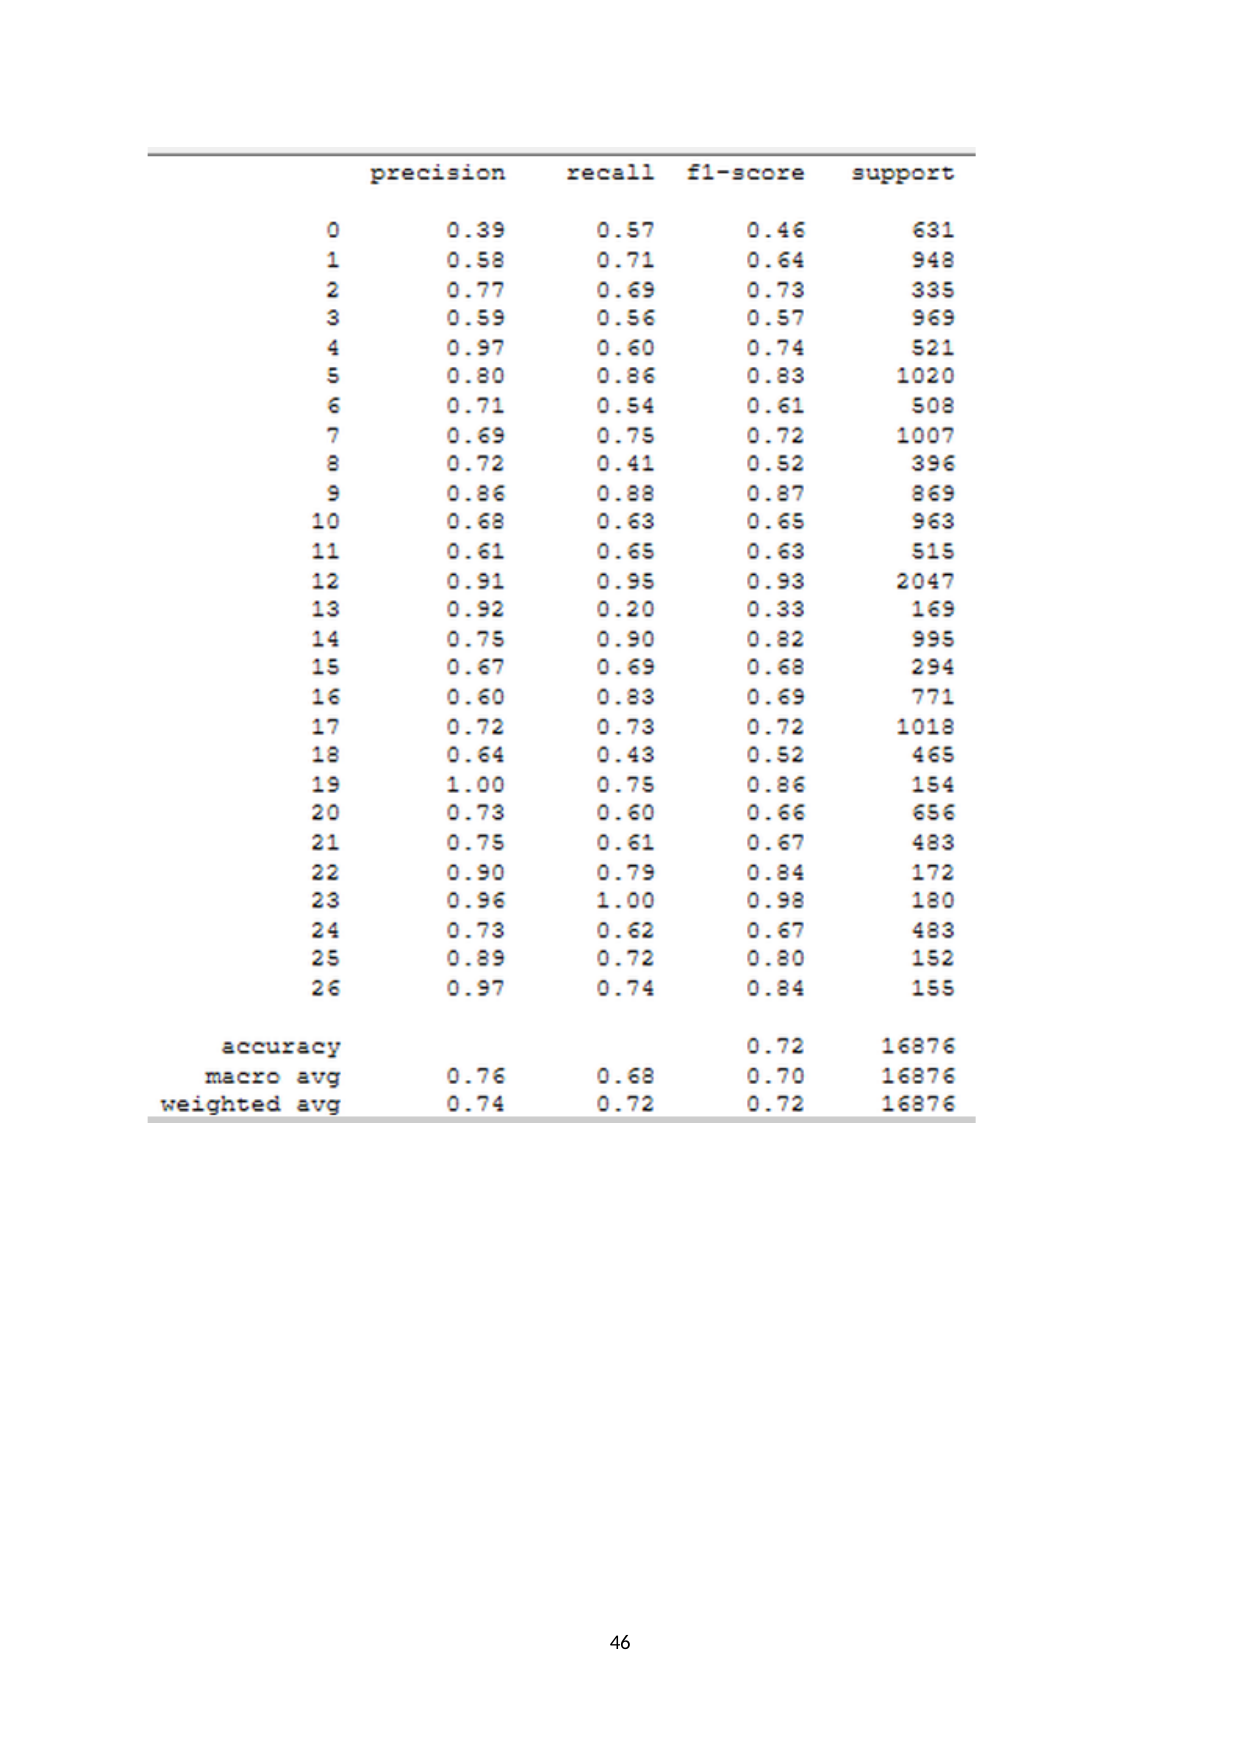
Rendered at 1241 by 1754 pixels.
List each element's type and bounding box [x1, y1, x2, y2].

picture [147, 147, 976, 1123]
